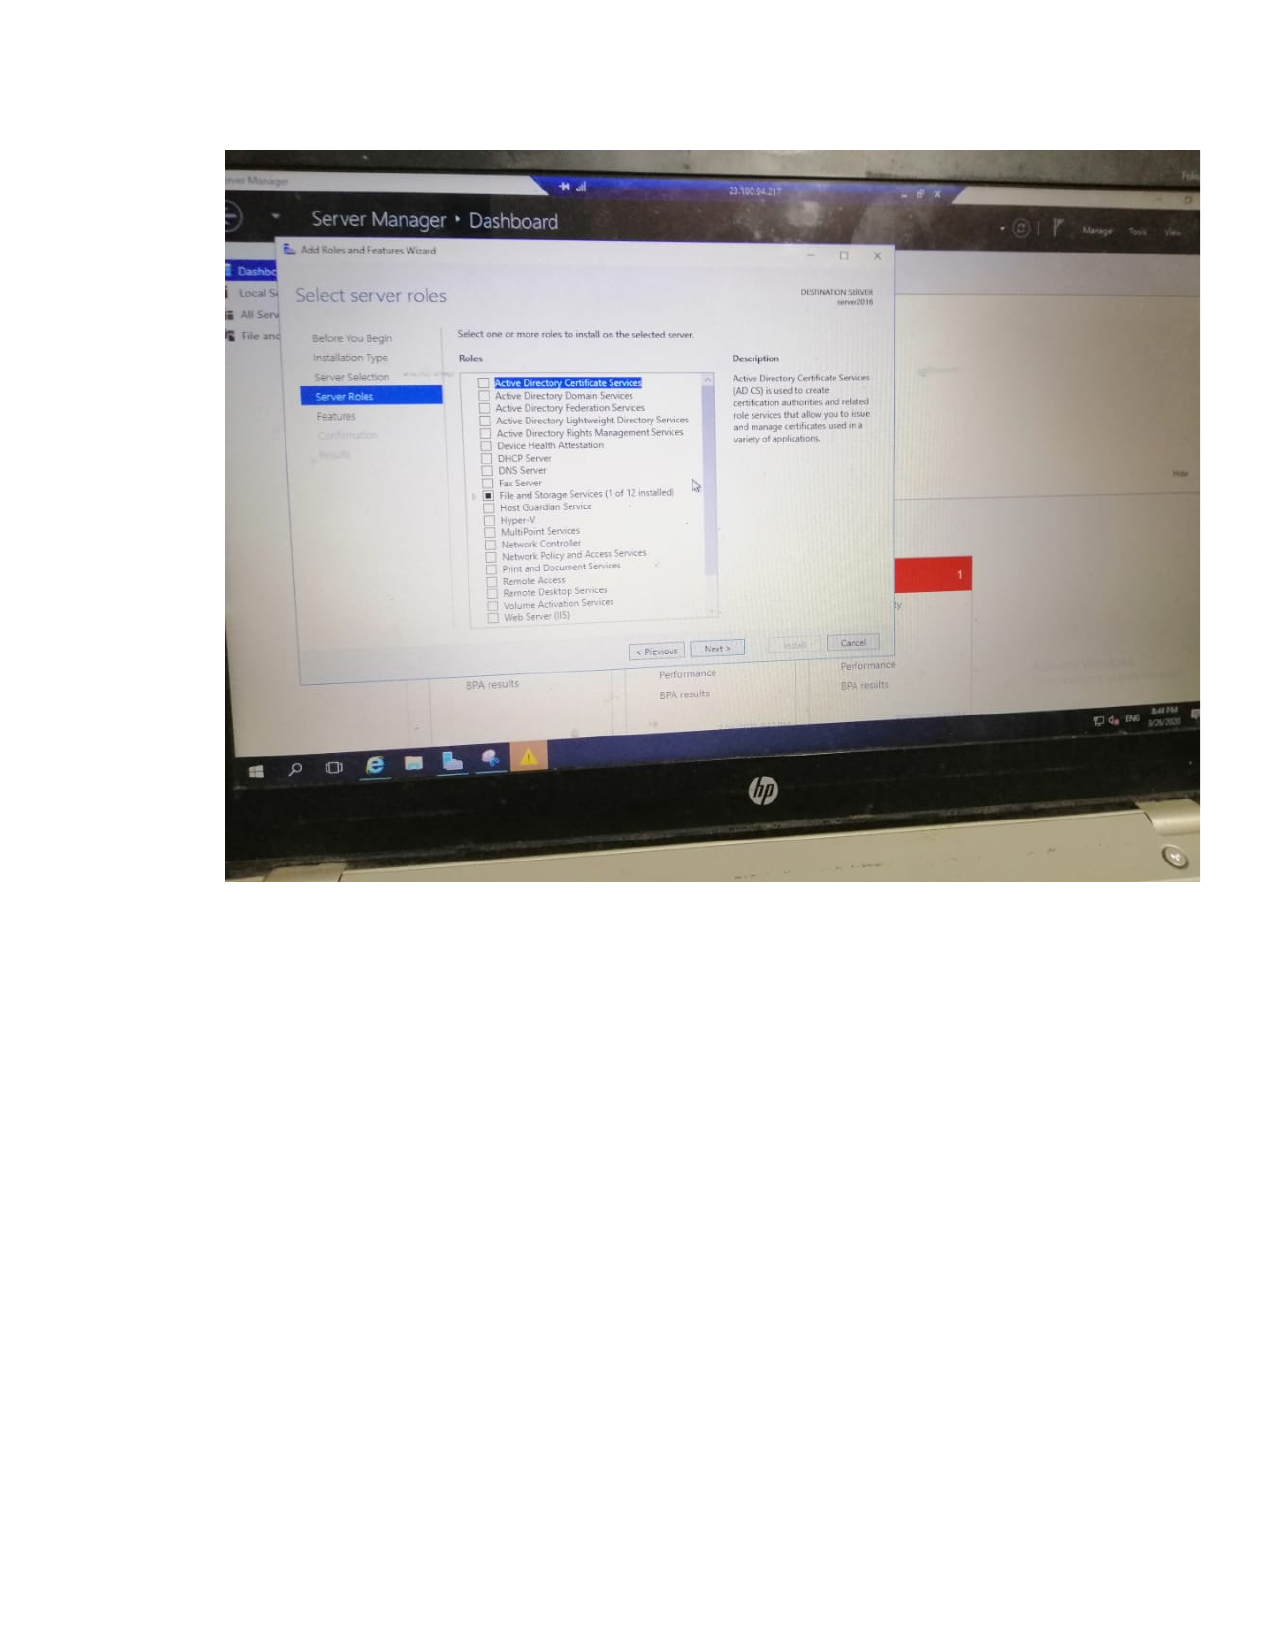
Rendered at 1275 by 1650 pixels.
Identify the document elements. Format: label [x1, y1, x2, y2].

picture [225, 150, 1200, 882]
